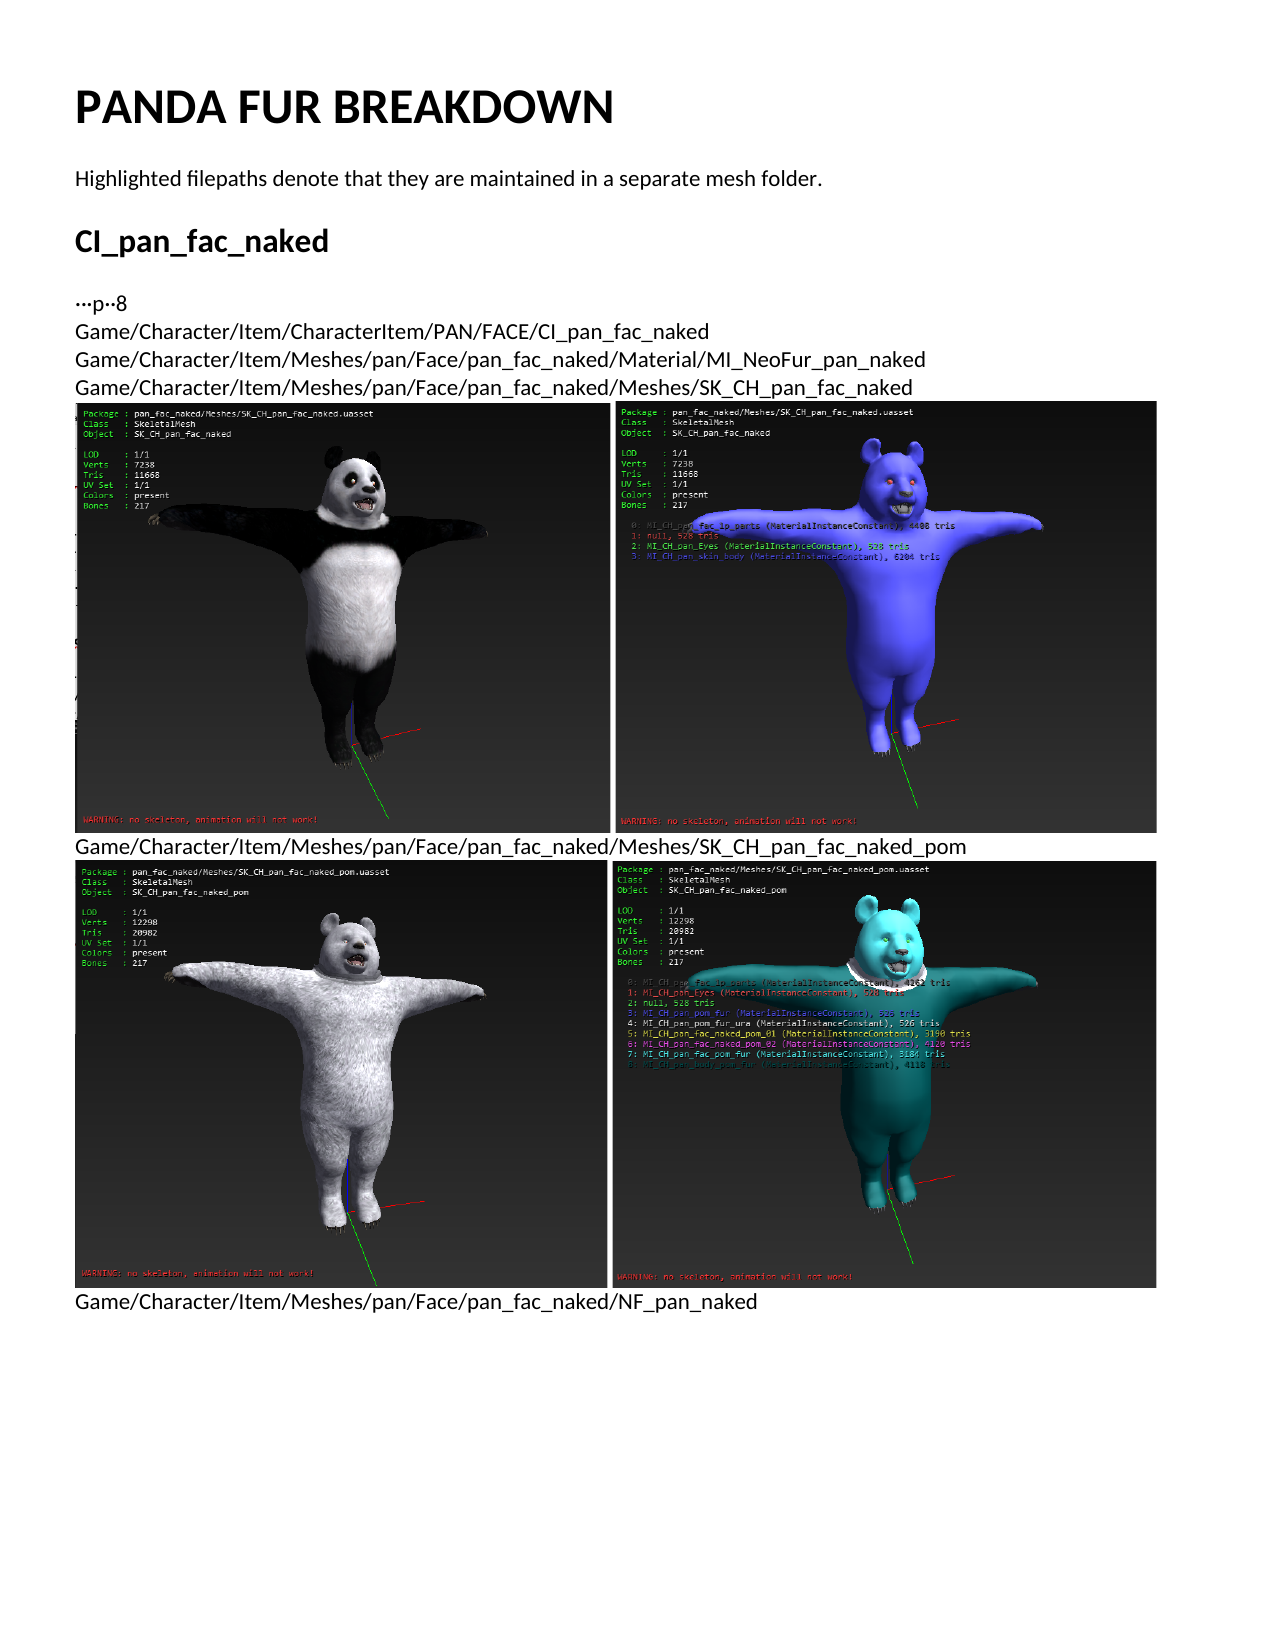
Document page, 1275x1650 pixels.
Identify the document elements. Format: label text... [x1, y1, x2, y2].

text Game/Character/Item/Meshes/pan/Face/pan_fac_naked/Meshes/SK_CH_pan_fac_naked [75, 373, 1200, 401]
text ···p··8 Game/Character/Item/CharacterItem/PAN/FACE/CI_pan_fac_naked [75, 289, 1200, 345]
picture [75, 403, 611, 833]
picture [75, 860, 608, 1288]
text Game/Character/Item/Meshes/pan/Face/pan_fac_naked/Meshes/SK_CH_pan_fac_naked_pom [75, 832, 1200, 860]
text Highlighted filepaths denote that they are maintained in a separate mesh folder. [75, 164, 1200, 192]
text CI_pan_fac_naked [75, 220, 1200, 261]
text Game/Character/Item/Meshes/pan/Face/pan_fac_naked/NF_pan_naked [75, 1287, 1200, 1315]
text Game/Character/Item/Meshes/pan/Face/pan_fac_naked/Material/MI_NeoFur_pan_naked [75, 345, 1200, 373]
picture [612, 861, 1157, 1288]
text PANDA FUR BREAKDOWN [75, 75, 1200, 136]
picture [615, 401, 1157, 833]
